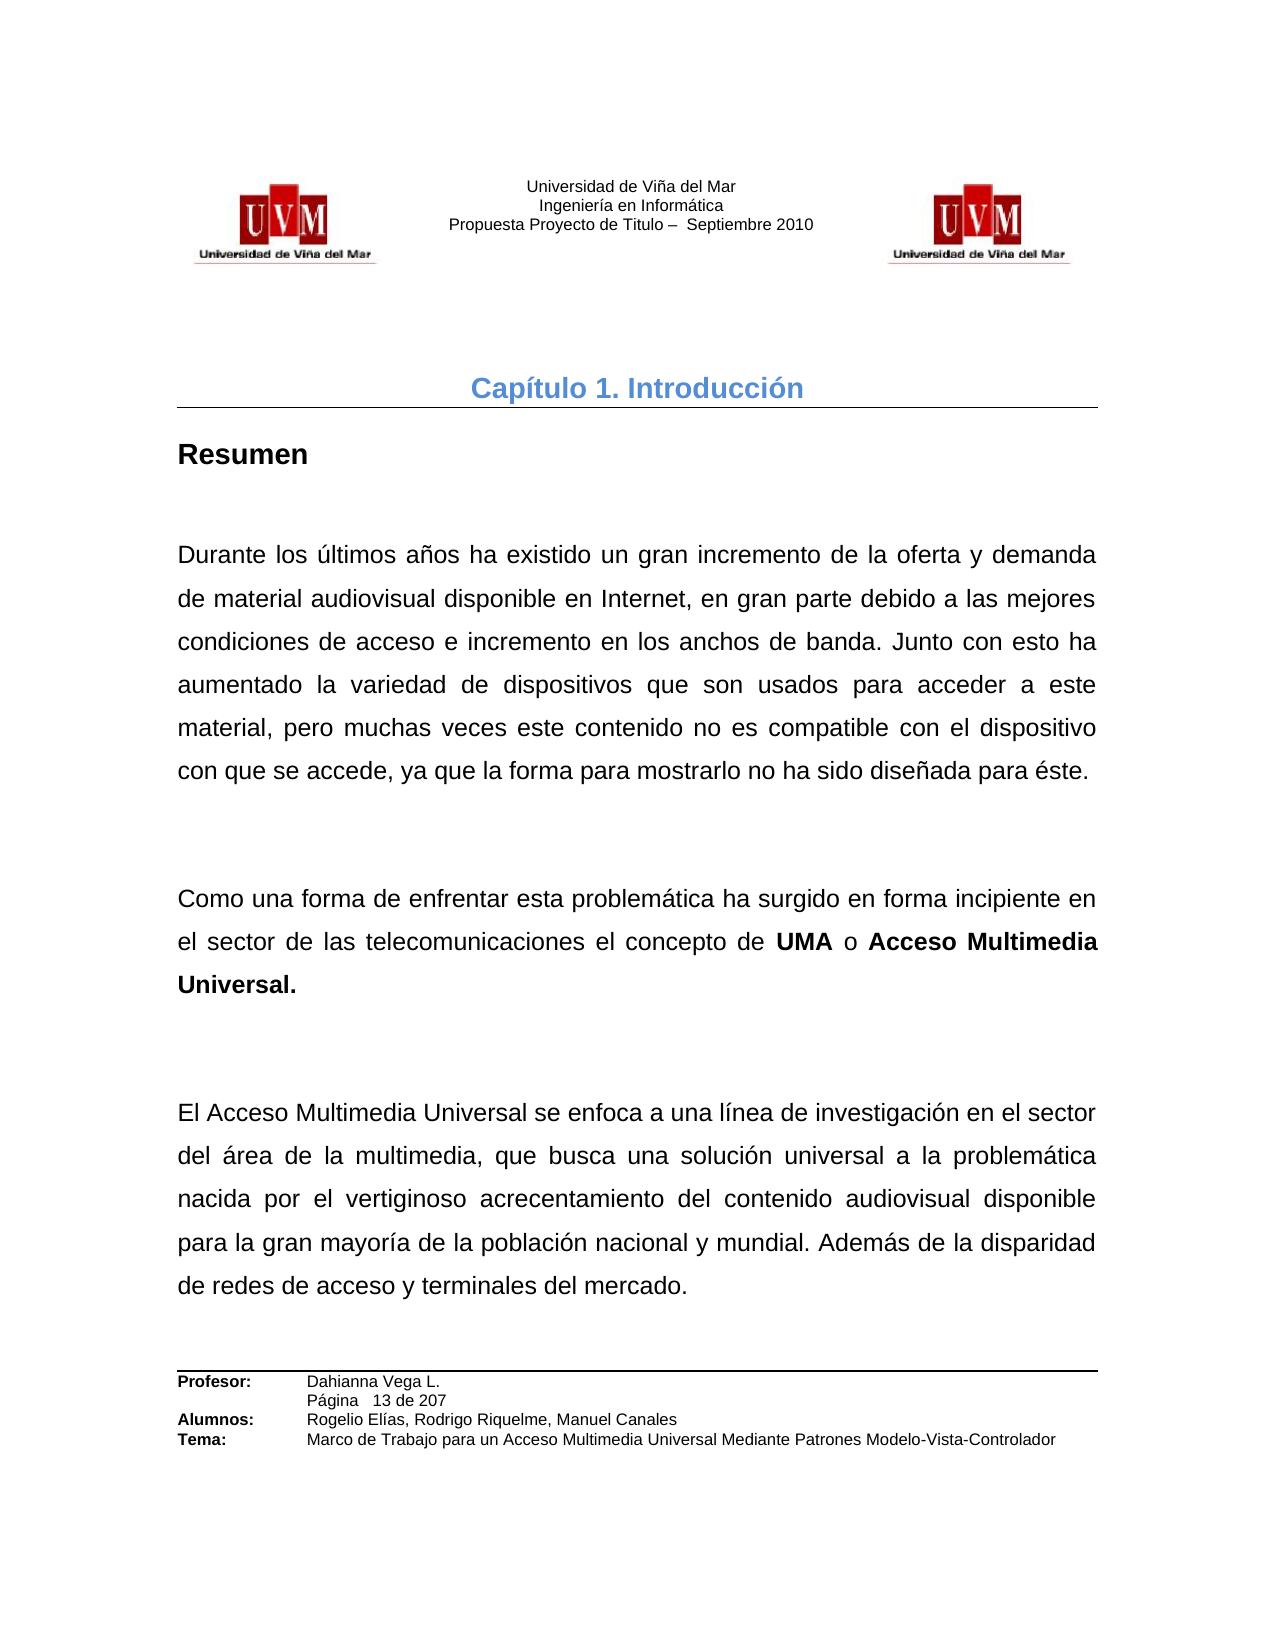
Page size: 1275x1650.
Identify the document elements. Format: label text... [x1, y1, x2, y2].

text Durante los últimos años ha existido un gran incremento de la oferta y demanda de material audiovisual disponible en Internet, en gran parte debido a las mejores condiciones de acceso e incremento en los anchos de banda. Junto con esto ha aumentado la variedad de dispositivos que son usados para acceder a este material, pero muchas veces este contenido no es compatible con el dispositivo con que se accede, ya que la forma para mostrarlo no ha sido diseñada para éste. [177, 540, 1098, 785]
picture [871, 176, 1084, 267]
text El Acceso Multimedia Universal se enfoca a una línea de investigación en el sector del área de la multimedia, que busca una solución universal a la problemática nacida por el vertiginoso acrecentamiento del contenido audiovisual disponible para la gran mayoría de la población nacional y mundial. Además de la disparidad de redes de acceso y terminales del mercado. [177, 1098, 1098, 1299]
picture [177, 176, 390, 267]
title Capítulo 1. Introducción [177, 371, 1098, 407]
text Como una forma de enfrentar esta problemática ha surgido en forma incipiente en el sector de las telecomunicaciones el concepto de UMA o Acceso Multimedia Universal. [177, 884, 1098, 999]
subtitle Resumen [177, 437, 1098, 471]
